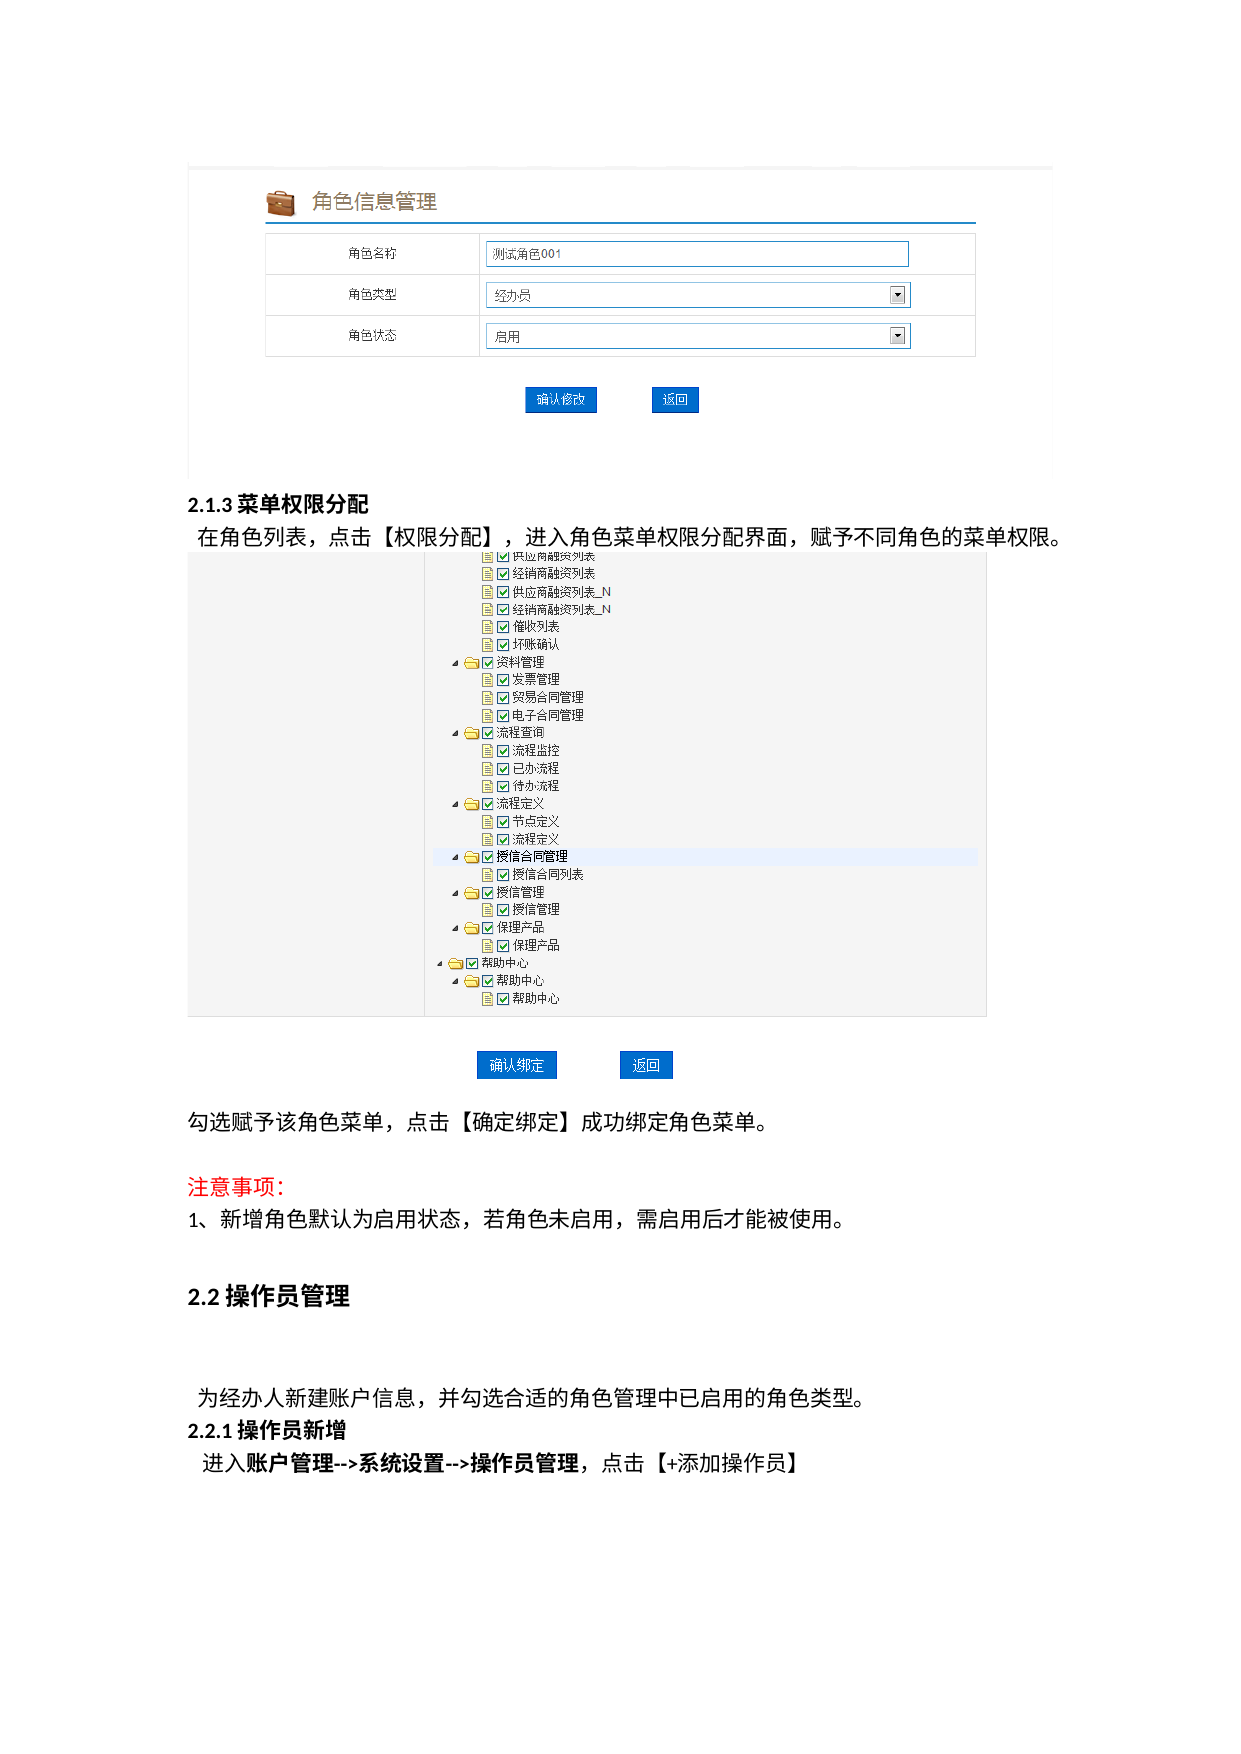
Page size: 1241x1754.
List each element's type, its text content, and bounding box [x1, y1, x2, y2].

subtitle 2.2 操作员管理 [187, 1262, 1053, 1327]
text 2.2.1 操作员新增 [187, 1413, 1053, 1445]
text 勾选赋予该角色菜单，点击【确定绑定】成功绑定角色菜单。 [187, 1104, 1053, 1137]
text 2.1.3 菜单权限分配 [187, 487, 1053, 519]
text 1、新增角色默认为启用状态，若角色未启用，需启用后才能被使用。 [187, 1202, 1053, 1234]
text 注意事项： [187, 1169, 1053, 1202]
text 在角色列表，点击【权限分配】，进入角色菜单权限分配界面，赋予不同角色的菜单权限。 [187, 519, 1053, 552]
picture [187, 162, 1053, 479]
text 进入账户管理-->系统设置-->操作员管理，点击【+添加操作员】 [187, 1445, 1053, 1478]
text 为经办人新建账户信息，并勾选合适的角色管理中已启用的角色类型。 [187, 1380, 1053, 1413]
picture [187, 552, 1053, 1079]
